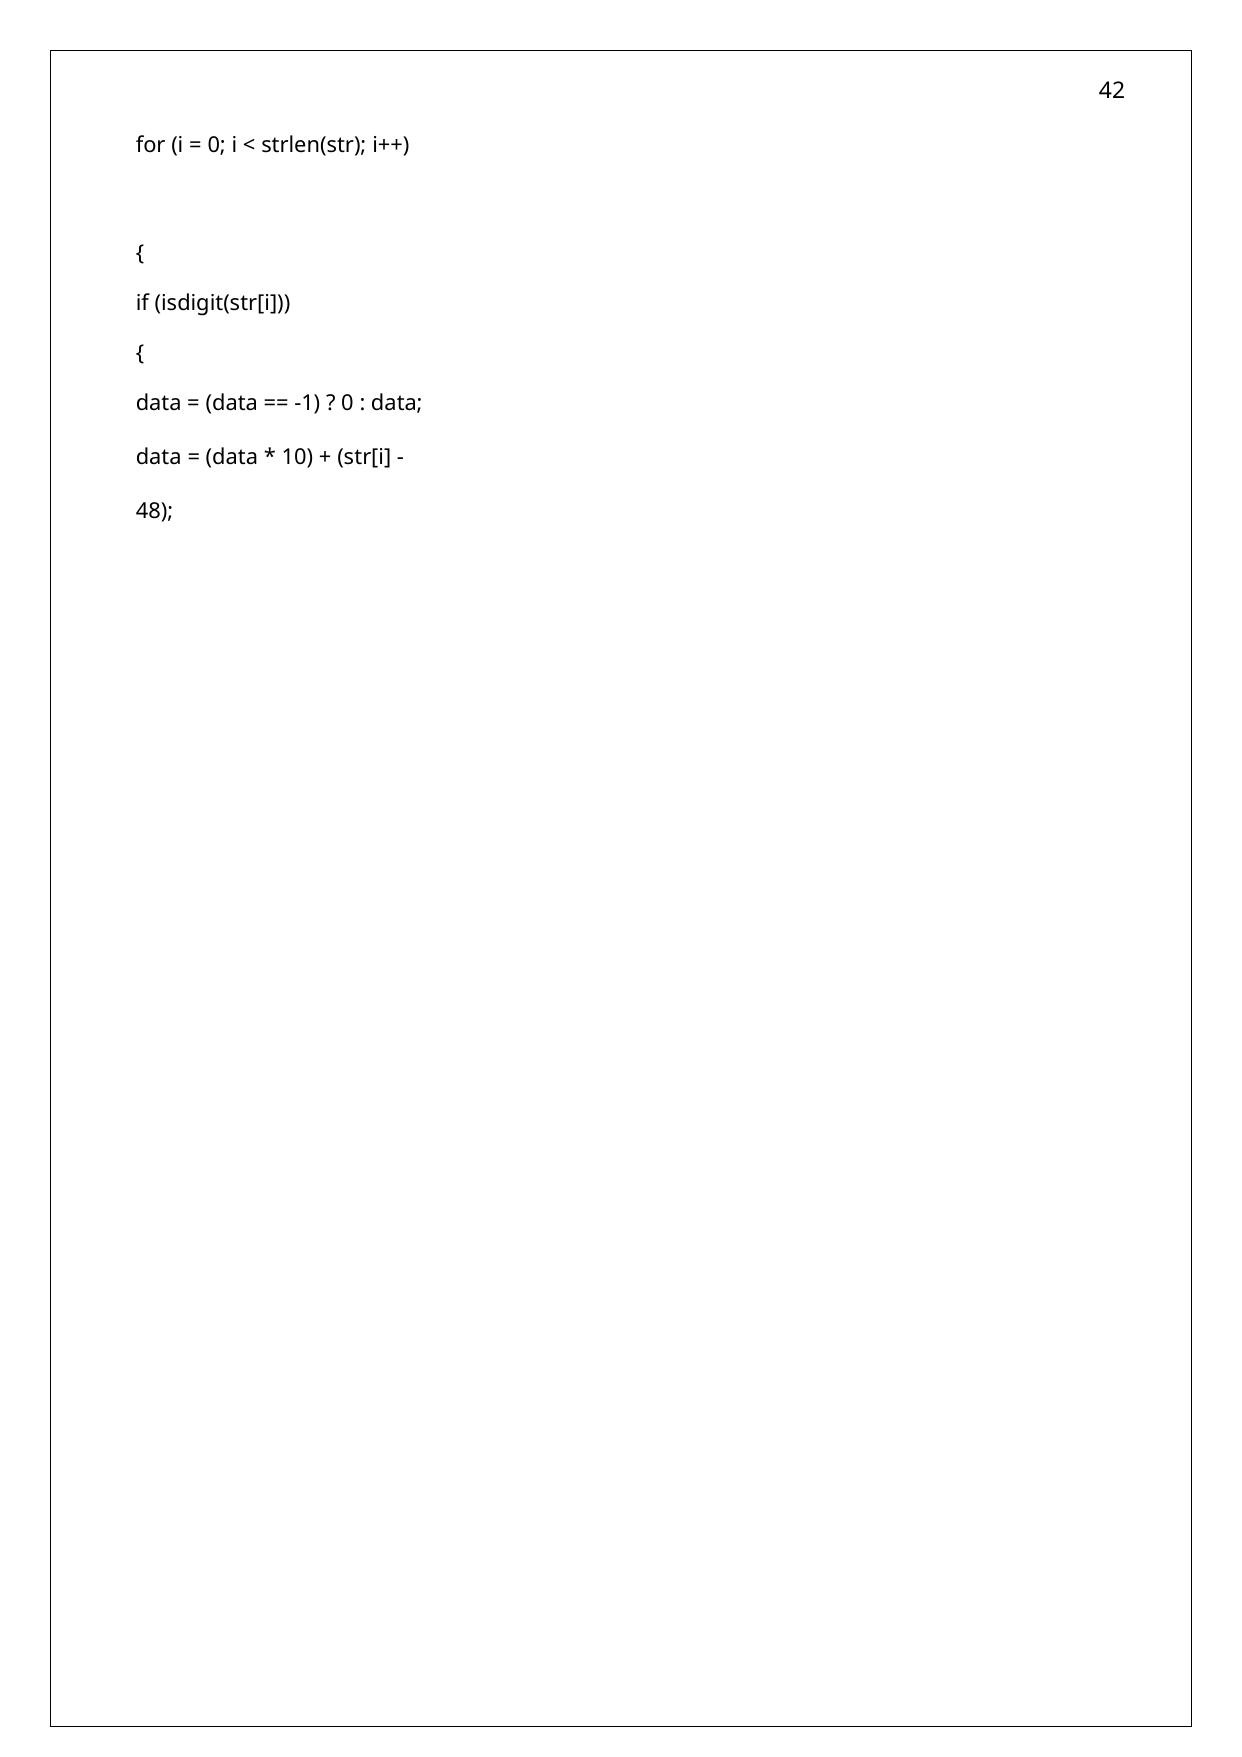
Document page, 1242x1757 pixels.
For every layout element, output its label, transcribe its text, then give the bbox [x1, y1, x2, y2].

text { [136, 337, 1162, 367]
text data = (data == -1) ? 0 : data; data = (data * 10) + (str[i] - 48); [136, 387, 439, 525]
text for (i = 0; i < strlen(str); i++) [136, 129, 1162, 159]
text if (isdigit(str[i])) [136, 287, 1162, 317]
text { [136, 237, 1162, 267]
